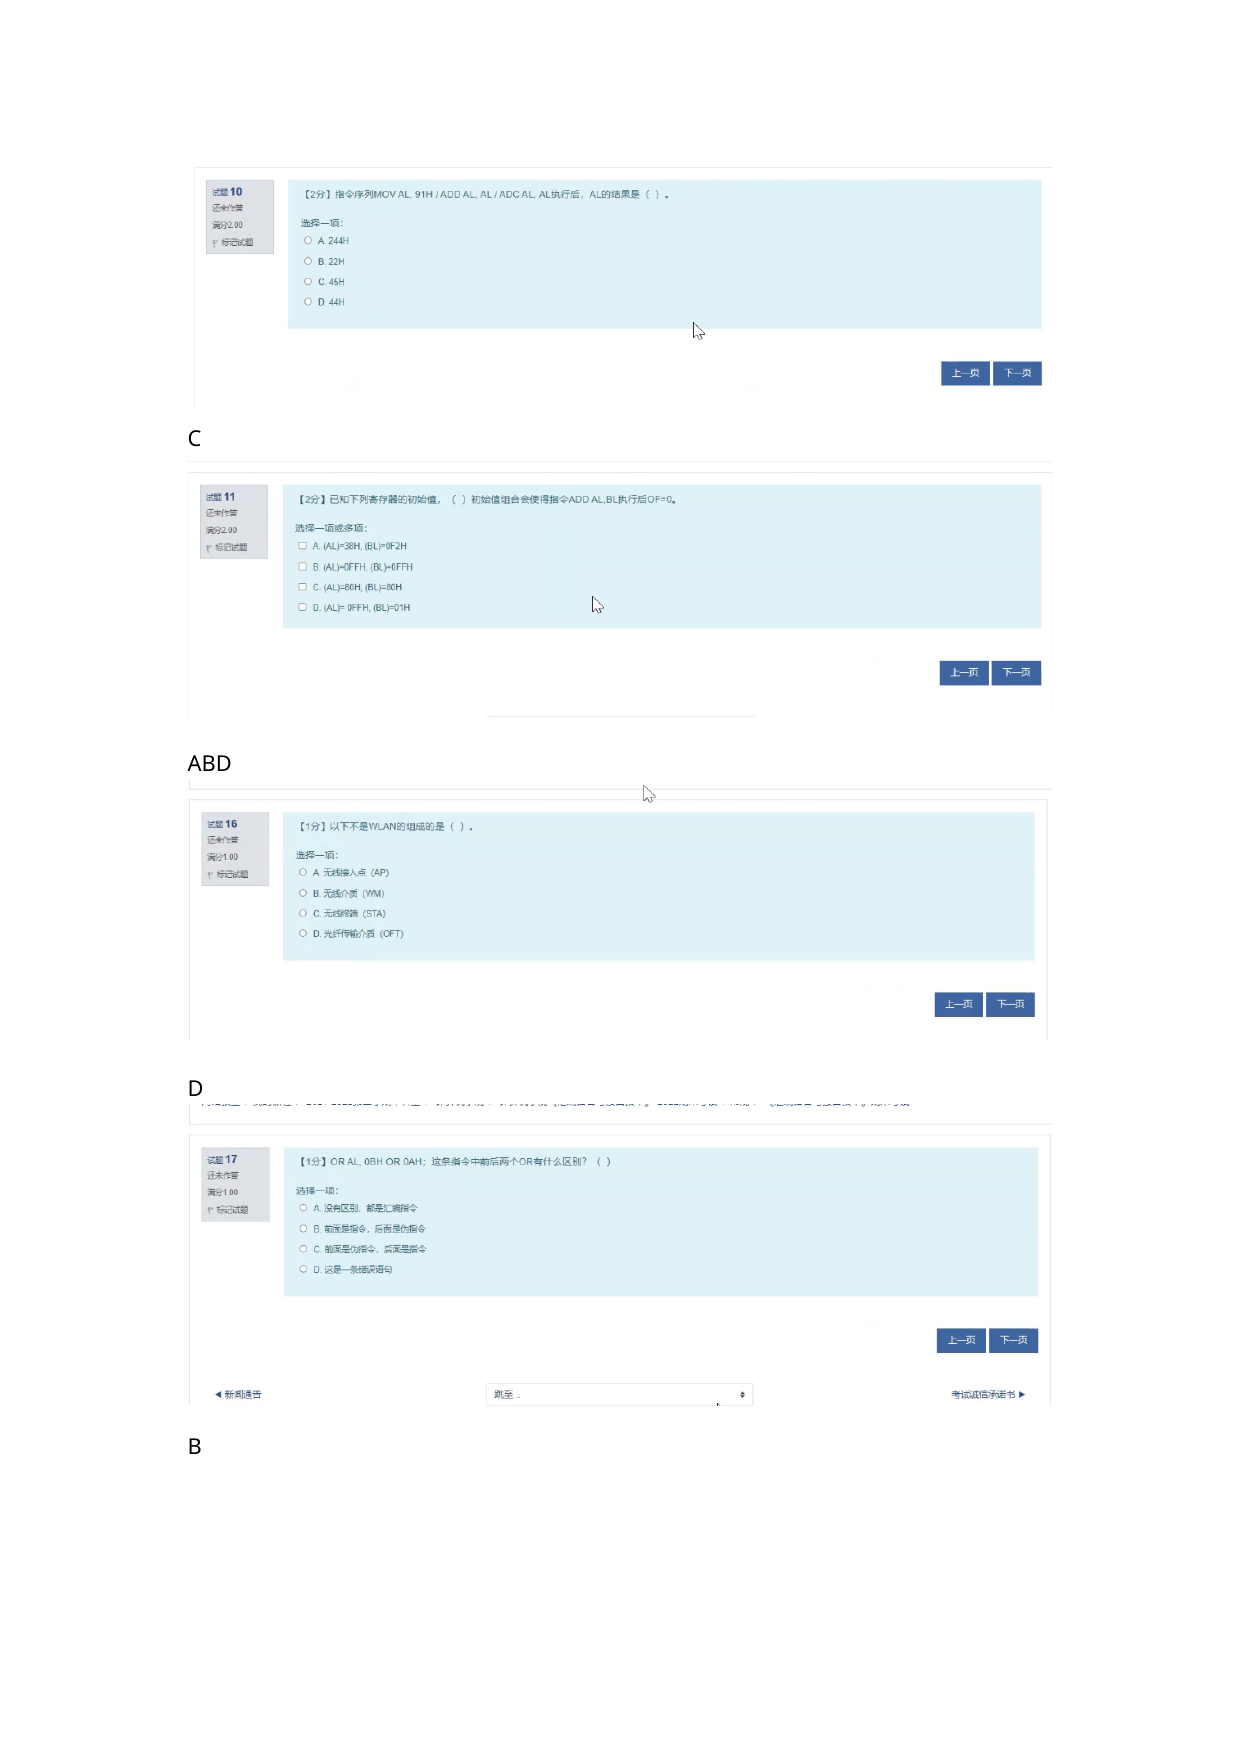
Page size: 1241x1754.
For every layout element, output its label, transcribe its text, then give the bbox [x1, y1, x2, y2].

text ABD [187, 747, 1053, 779]
picture [187, 162, 1053, 408]
picture [187, 454, 1053, 717]
text D [187, 1072, 1053, 1104]
text B [187, 1429, 1053, 1462]
picture [187, 1104, 1053, 1406]
text C [187, 422, 1053, 454]
picture [187, 779, 1053, 1040]
